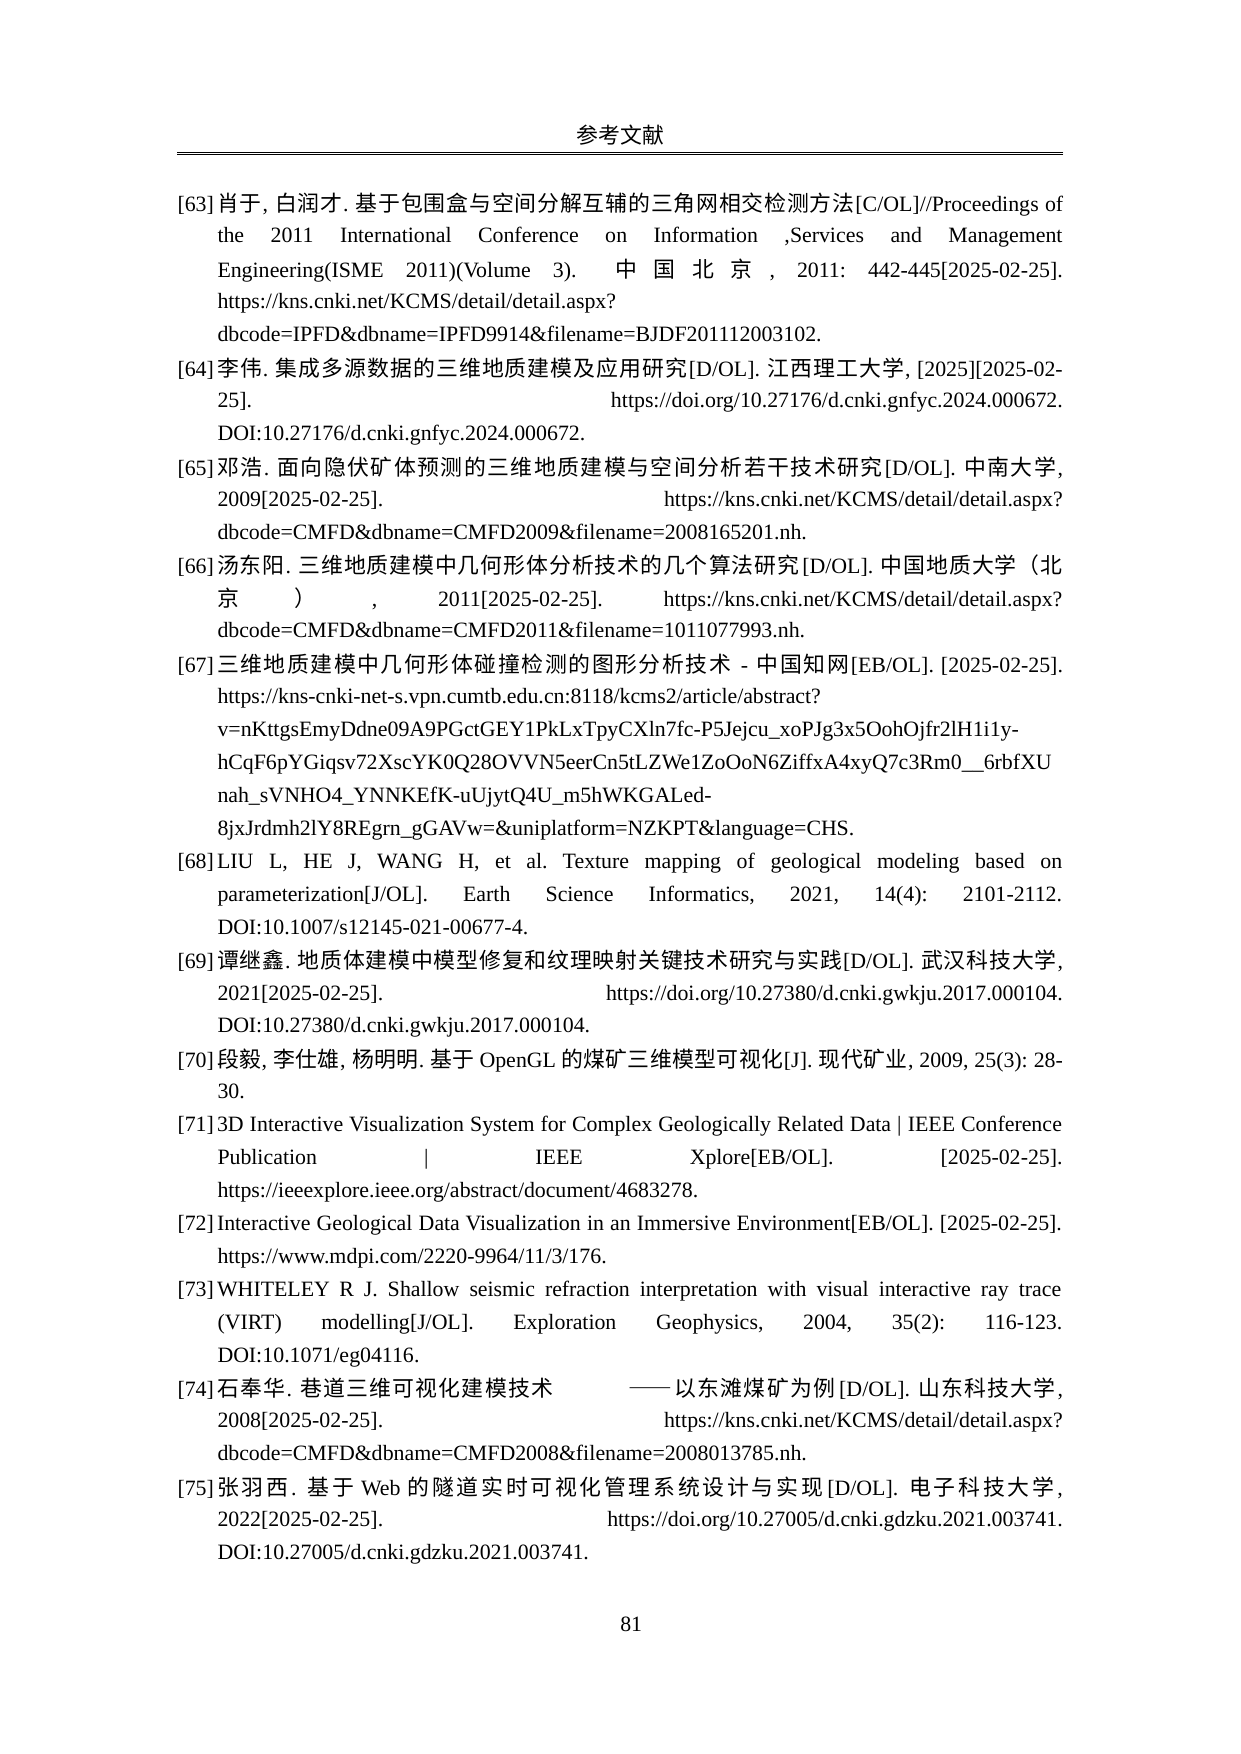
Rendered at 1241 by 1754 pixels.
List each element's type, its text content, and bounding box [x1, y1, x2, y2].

text [69] 谭继鑫. 地质体建模中模型修复和纹理映射关键技术研究与实践[D/OL]. 武汉科技大学, 2021[2025-02-25]. https://doi.org/10.27380/d.cnki.gwkju.2017.000104. DOI:10.27380/d.cnki.gwkju.2017.000104. [177, 943, 1063, 1042]
text [64] 李伟. 集成多源数据的三维地质建模及应用研究[D/OL]. 江西理工大学, [2025][2025-02-25]. https://doi.org/10.27176/d.cnki.gnfyc.2024.000672. DOI:10.27176/d.cnki.gnfyc.2024.000672. [177, 350, 1063, 449]
text [71] 3D Interactive Visualization System for Complex Geologically Related Data | IEEE Conference Publication | IEEE Xplore[EB/OL]. [2025-02-25]. https://ieeexplore.ieee.org/abstract/document/4683278. [177, 1107, 1063, 1206]
text [66] 汤东阳. 三维地质建模中几何形体分析技术的几个算法研究[D/OL]. 中国地质大学（北京）, 2011[2025-02-25]. https://kns.cnki.net/KCMS/detail/detail.aspx?dbcode=CMFD&dbname=CMFD2011&filename=1011077993.nh. [177, 548, 1063, 647]
text [63] 肖于, 白润才. 基于包围盒与空间分解互辅的三角网相交检测方法[C/OL]//Proceedings of the 2011 International Conference on Information ,Services and Management Engineering(ISME 2011)(Volume 3). 中国北京, 2011: 442-445[2025-02-25]. https://kns.cnki.net/KCMS/detail/detail.aspx?dbcode=IPFD&dbname=IPFD9914&filename=BJDF201112003102. [177, 186, 1063, 350]
text [73] WHITELEY R J. Shallow seismic refraction interpretation with visual interactive ray trace (VIRT) modelling[J/OL]. Exploration Geophysics, 2004, 35(2): 116-123. DOI:10.1071/eg04116. [177, 1272, 1063, 1371]
text [65] 邓浩. 面向隐伏矿体预测的三维地质建模与空间分析若干技术研究[D/OL]. 中南大学, 2009[2025-02-25]. https://kns.cnki.net/KCMS/detail/detail.aspx?dbcode=CMFD&dbname=CMFD2009&filename=2008165201.nh. [177, 449, 1063, 548]
text [75] 张羽西. 基于Web的隧道实时可视化管理系统设计与实现[D/OL]. 电子科技大学, 2022[2025-02-25]. https://doi.org/10.27005/d.cnki.gdzku.2021.003741. DOI:10.27005/d.cnki.gdzku.2021.003741. [177, 1469, 1063, 1568]
text [72] Interactive Geological Data Visualization in an Immersive Environment[EB/OL]. [2025-02-25]. https://www.mdpi.com/2220-9964/11/3/176. [177, 1206, 1063, 1272]
text [68] LIU L, HE J, WANG H, et al. Texture mapping of geological modeling based on parameterization[J/OL]. Earth Science Informatics, 2021, 14(4): 2101-2112. DOI:10.1007/s12145-021-00677-4. [177, 844, 1063, 943]
text [74] 石奉华. 巷道三维可视化建模技术 ——以东滩煤矿为例[D/OL]. 山东科技大学, 2008[2025-02-25]. https://kns.cnki.net/KCMS/detail/detail.aspx?dbcode=CMFD&dbname=CMFD2008&filename=2008013785.nh. [177, 1371, 1063, 1469]
text [67] 三维地质建模中几何形体碰撞检测的图形分析技术 - 中国知网[EB/OL]. [2025-02-25]. https://kns-cnki-net-s.vpn.cumtb.edu.cn:8118/kcms2/article/abstract?v=nKttgsEmyDdne09A9PGctGEY1PkLxTpyCXln7fc-P5Jejcu_xoPJg3x5OohOjfr2lH1i1y-hCqF6pYGiqsv72XscYK0Q28OVVN5eerCn5tLZWe1ZoOoN6ZiffxA4xyQ7c3Rm0__6rbfXUnah_sVNHO4_YNNKEfK-uUjytQ4U_m5hWKGALed-8jxJrdmh2lY8REgrn_gGAVw=&uniplatform=NZKPT&language=CHS. [177, 647, 1063, 844]
text [70] 段毅, 李仕雄, 杨明明. 基于OpenGL的煤矿三维模型可视化[J]. 现代矿业, 2009, 25(3): 28-30. [177, 1042, 1063, 1107]
